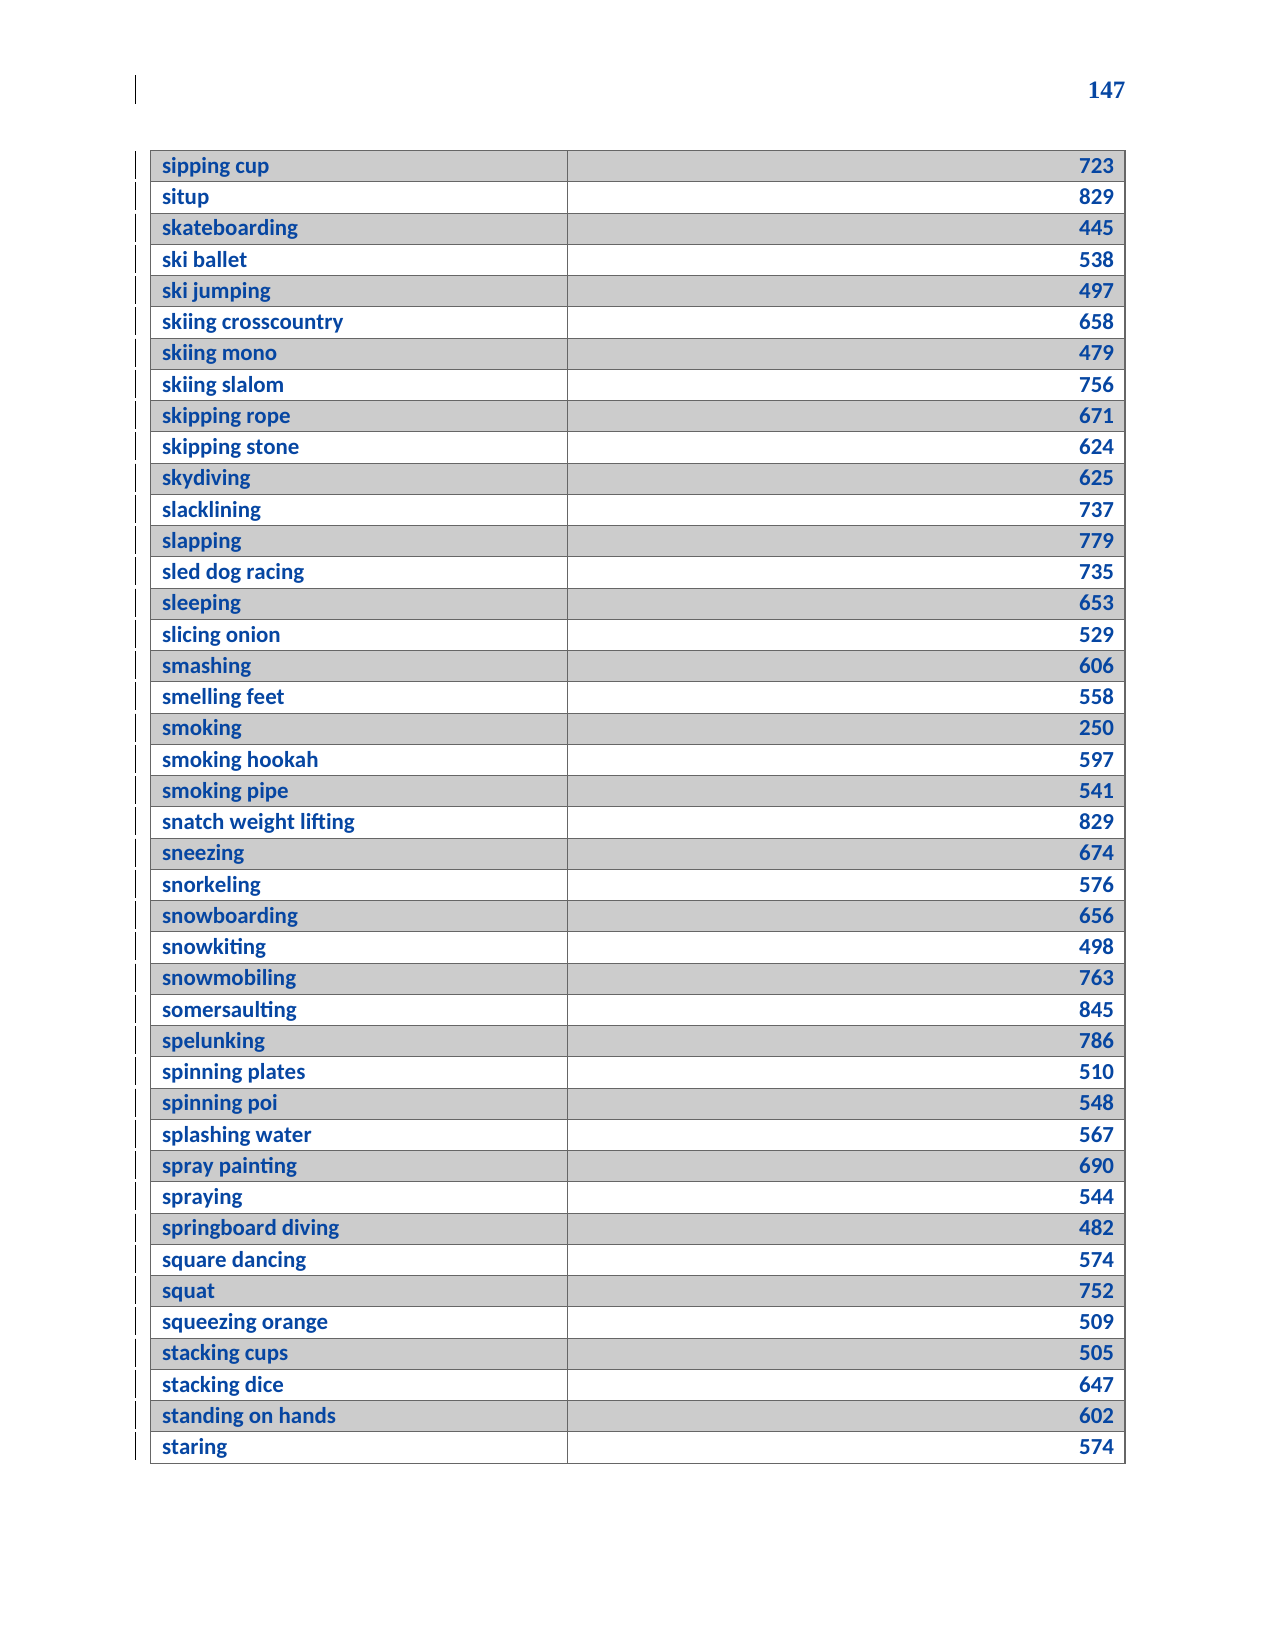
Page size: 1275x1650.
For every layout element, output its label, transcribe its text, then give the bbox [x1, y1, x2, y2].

table_cell 658 [568, 307, 1124, 337]
table_cell sled dog racing [151, 557, 567, 587]
table_cell somersaulting [151, 995, 567, 1025]
table_cell sleeping [151, 589, 567, 619]
table_cell slicing onion [151, 620, 567, 650]
table_cell staring [151, 1432, 567, 1462]
table_cell skateboarding [151, 214, 567, 244]
table_cell 482 [568, 1214, 1124, 1244]
table_cell 479 [568, 339, 1124, 369]
table_cell sipping cup [151, 151, 567, 181]
table_cell spinning poi [151, 1089, 567, 1119]
table_cell 498 [568, 932, 1124, 962]
table_cell spinning plates [151, 1057, 567, 1087]
table_cell 548 [568, 1089, 1124, 1119]
table_cell smashing [151, 651, 567, 681]
table_cell springboard diving [151, 1214, 567, 1244]
table_cell snatch weight lifting [151, 807, 567, 837]
table_cell 497 [568, 276, 1124, 306]
table_cell 445 [568, 214, 1124, 244]
table_cell 829 [568, 807, 1124, 837]
table_cell standing on hands [151, 1401, 567, 1431]
table_cell snowmobiling [151, 964, 567, 994]
table_cell 602 [568, 1401, 1124, 1431]
table_cell 541 [568, 776, 1124, 806]
table_cell splashing water [151, 1120, 567, 1150]
table_cell snowboarding [151, 901, 567, 931]
table_cell snorkeling [151, 870, 567, 900]
table_cell 606 [568, 651, 1124, 681]
table_cell 671 [568, 401, 1124, 431]
table_cell 510 [568, 1057, 1124, 1087]
table_cell 656 [568, 901, 1124, 931]
table_cell sneezing [151, 839, 567, 869]
table_cell skiing mono [151, 339, 567, 369]
table_cell spelunking [151, 1026, 567, 1056]
table_cell skipping stone [151, 432, 567, 462]
table_cell 567 [568, 1120, 1124, 1150]
table_cell smoking [151, 714, 567, 744]
table_cell 674 [568, 839, 1124, 869]
table_cell skiing slalom [151, 370, 567, 400]
table_cell 250 [568, 714, 1124, 744]
table_cell 509 [568, 1307, 1124, 1337]
table_cell ski ballet [151, 245, 567, 275]
table_cell 723 [568, 151, 1124, 181]
table_cell situp [151, 182, 567, 212]
table_cell 756 [568, 370, 1124, 400]
table_cell 624 [568, 432, 1124, 462]
table_cell spray painting [151, 1151, 567, 1181]
table_cell 544 [568, 1182, 1124, 1212]
table_cell 735 [568, 557, 1124, 587]
table_cell smelling feet [151, 682, 567, 712]
table_cell 558 [568, 682, 1124, 712]
table_cell 574 [568, 1245, 1124, 1275]
table_cell 625 [568, 464, 1124, 494]
table_cell squat [151, 1276, 567, 1306]
table_cell square dancing [151, 1245, 567, 1275]
table_cell 538 [568, 245, 1124, 275]
table_cell ski jumping [151, 276, 567, 306]
table_cell 786 [568, 1026, 1124, 1056]
table_cell smoking pipe [151, 776, 567, 806]
table_cell stacking cups [151, 1339, 567, 1369]
table_cell 574 [568, 1432, 1124, 1462]
table_cell 505 [568, 1339, 1124, 1369]
table_cell snowkiting [151, 932, 567, 962]
table_cell 576 [568, 870, 1124, 900]
table_cell skiing crosscountry [151, 307, 567, 337]
table_cell 690 [568, 1151, 1124, 1181]
table_cell 737 [568, 495, 1124, 525]
table_cell stacking dice [151, 1370, 567, 1400]
table_cell slacklining [151, 495, 567, 525]
table_cell 763 [568, 964, 1124, 994]
table_cell 647 [568, 1370, 1124, 1400]
table_cell 752 [568, 1276, 1124, 1306]
table_cell 829 [568, 182, 1124, 212]
table_cell squeezing orange [151, 1307, 567, 1337]
table_cell 597 [568, 745, 1124, 775]
table_cell smoking hookah [151, 745, 567, 775]
table_cell slapping [151, 526, 567, 556]
table_cell 845 [568, 995, 1124, 1025]
table_cell skydiving [151, 464, 567, 494]
table_cell 653 [568, 589, 1124, 619]
table_cell skipping rope [151, 401, 567, 431]
table_cell spraying [151, 1182, 567, 1212]
table_cell 779 [568, 526, 1124, 556]
table_cell 529 [568, 620, 1124, 650]
